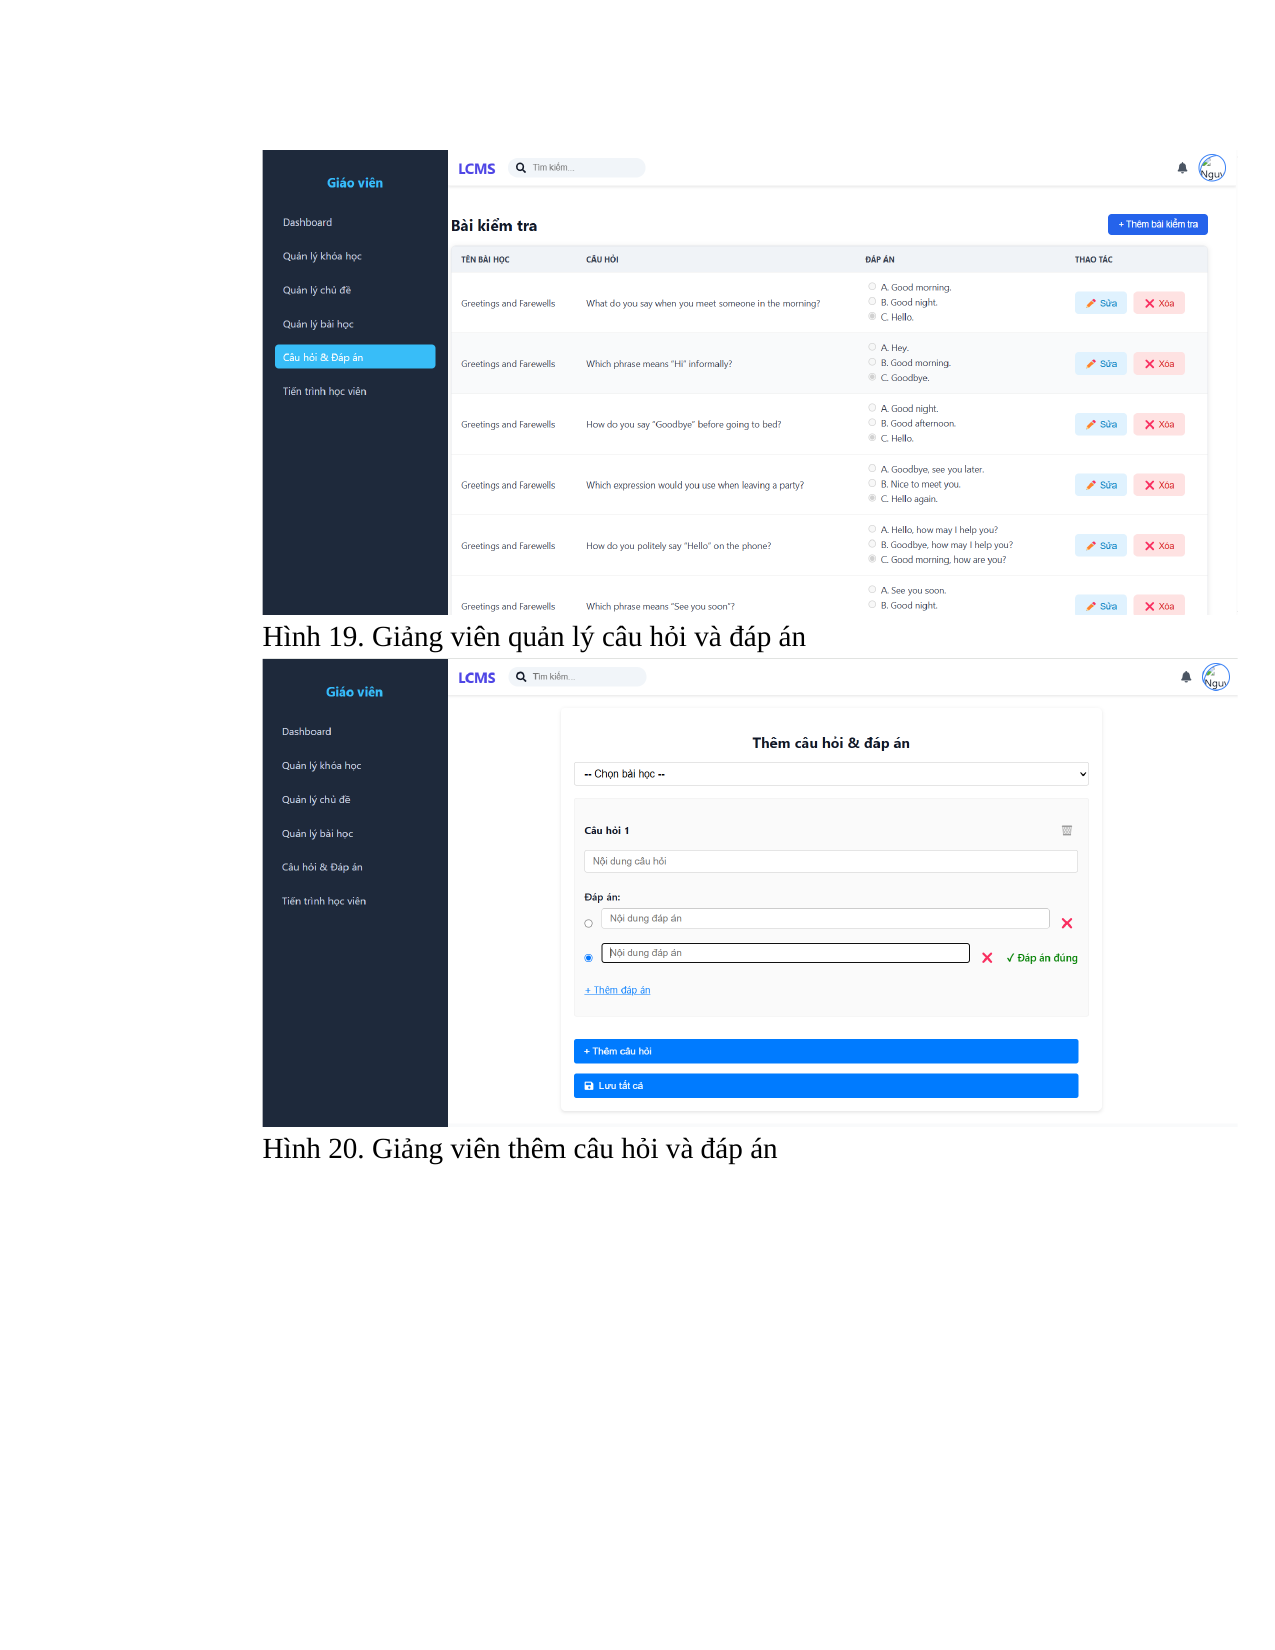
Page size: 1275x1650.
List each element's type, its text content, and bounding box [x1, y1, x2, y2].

list Hình 19. Giảng viên quản lý câu hỏi và đáp án [262, 619, 1125, 652]
picture [262, 150, 1238, 615]
list Hình 20. Giảng viên thêm câu hỏi và đáp án [262, 1131, 1125, 1164]
picture [262, 657, 1238, 1127]
